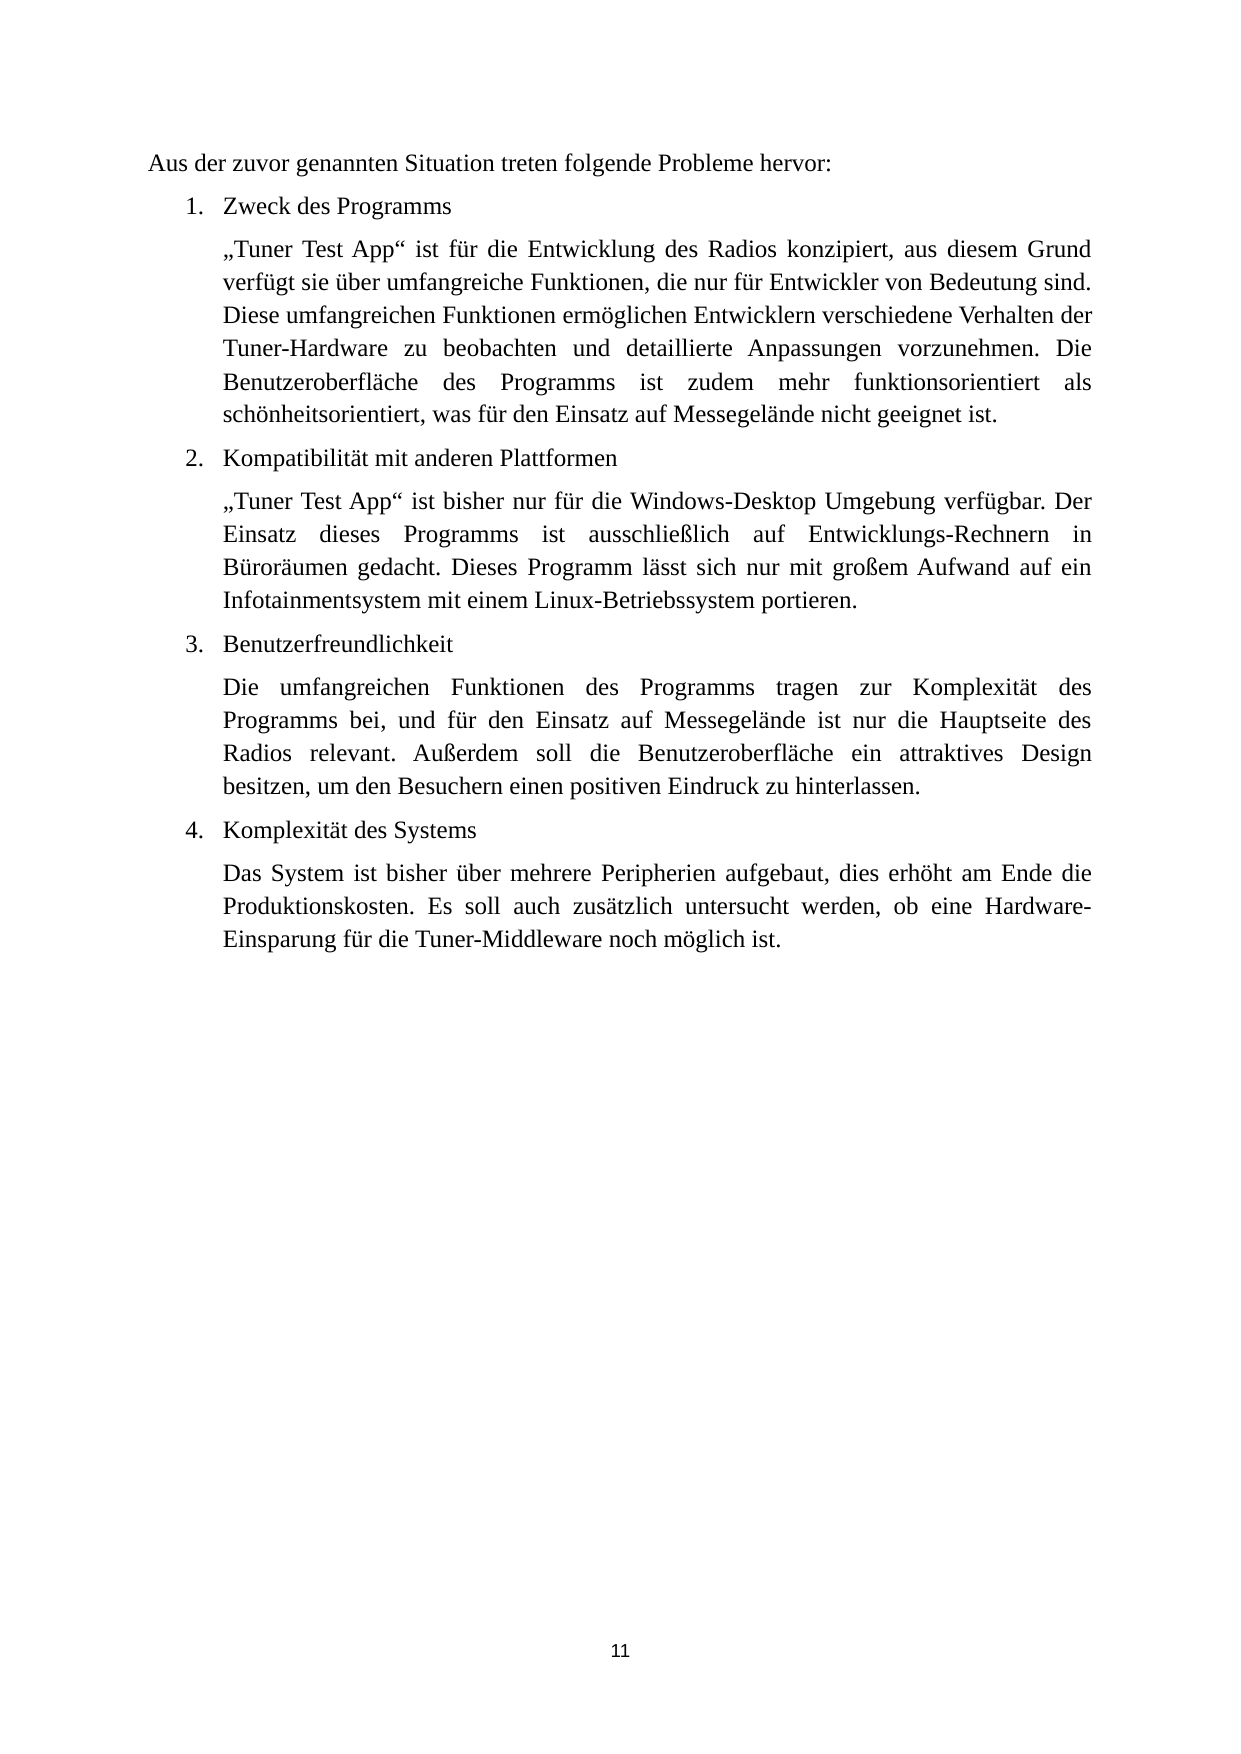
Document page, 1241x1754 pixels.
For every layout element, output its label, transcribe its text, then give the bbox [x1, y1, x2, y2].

list „Tuner Test App“ ist bisher nur für die Windows-Desktop Umgebung verfügbar. Der Einsatz dieses Programms ist ausschließlich auf Entwicklungs-Rechnern in Büroräumen gedacht. Dieses Programm lässt sich nur mit großem Aufwand auf ein Infotainmentsystem mit einem Linux-Betriebssystem portieren. [223, 486, 1093, 614]
list Benutzerfreundlichkeit [185, 629, 1093, 658]
list „Tuner Test App“ ist für die Entwicklung des Radios konzipiert, aus diesem Grund verfügt sie über umfangreiche Funktionen, die nur für Entwickler von Bedeutung sind. Diese umfangreichen Funktionen ermöglichen Entwicklern verschiedene Verhalten der Tuner-Hardware zu beobachten und detaillierte Anpassungen vorzunehmen. Die Benutzeroberfläche des Programms ist zudem mehr funktionsorientiert als schönheitsorientiert, was für den Einsatz auf Messegelände nicht geeignet ist. [223, 234, 1093, 428]
list Komplexität des Systems [185, 815, 1093, 844]
list Zweck des Programms [185, 191, 1093, 220]
list Kompatibilität mit anderen Plattformen [185, 443, 1093, 472]
text Aus der zuvor genannten Situation treten folgende Probleme hervor: [148, 148, 1093, 176]
text Das System ist bisher über mehrere Peripherien aufgebaut, dies erhöht am Ende die Produktionskosten. Es soll auch zusätzlich untersucht werden, ob eine Hardware-Einsparung für die Tuner-Middleware noch möglich ist. [223, 858, 1093, 953]
list Die umfangreichen Funktionen des Programms tragen zur Komplexität des Programms bei, und für den Einsatz auf Messegelände ist nur die Hauptseite des Radios relevant. Außerdem soll die Benutzeroberfläche ein attraktives Design besitzen, um den Besuchern einen positiven Eindruck zu hinterlassen. [223, 672, 1093, 800]
